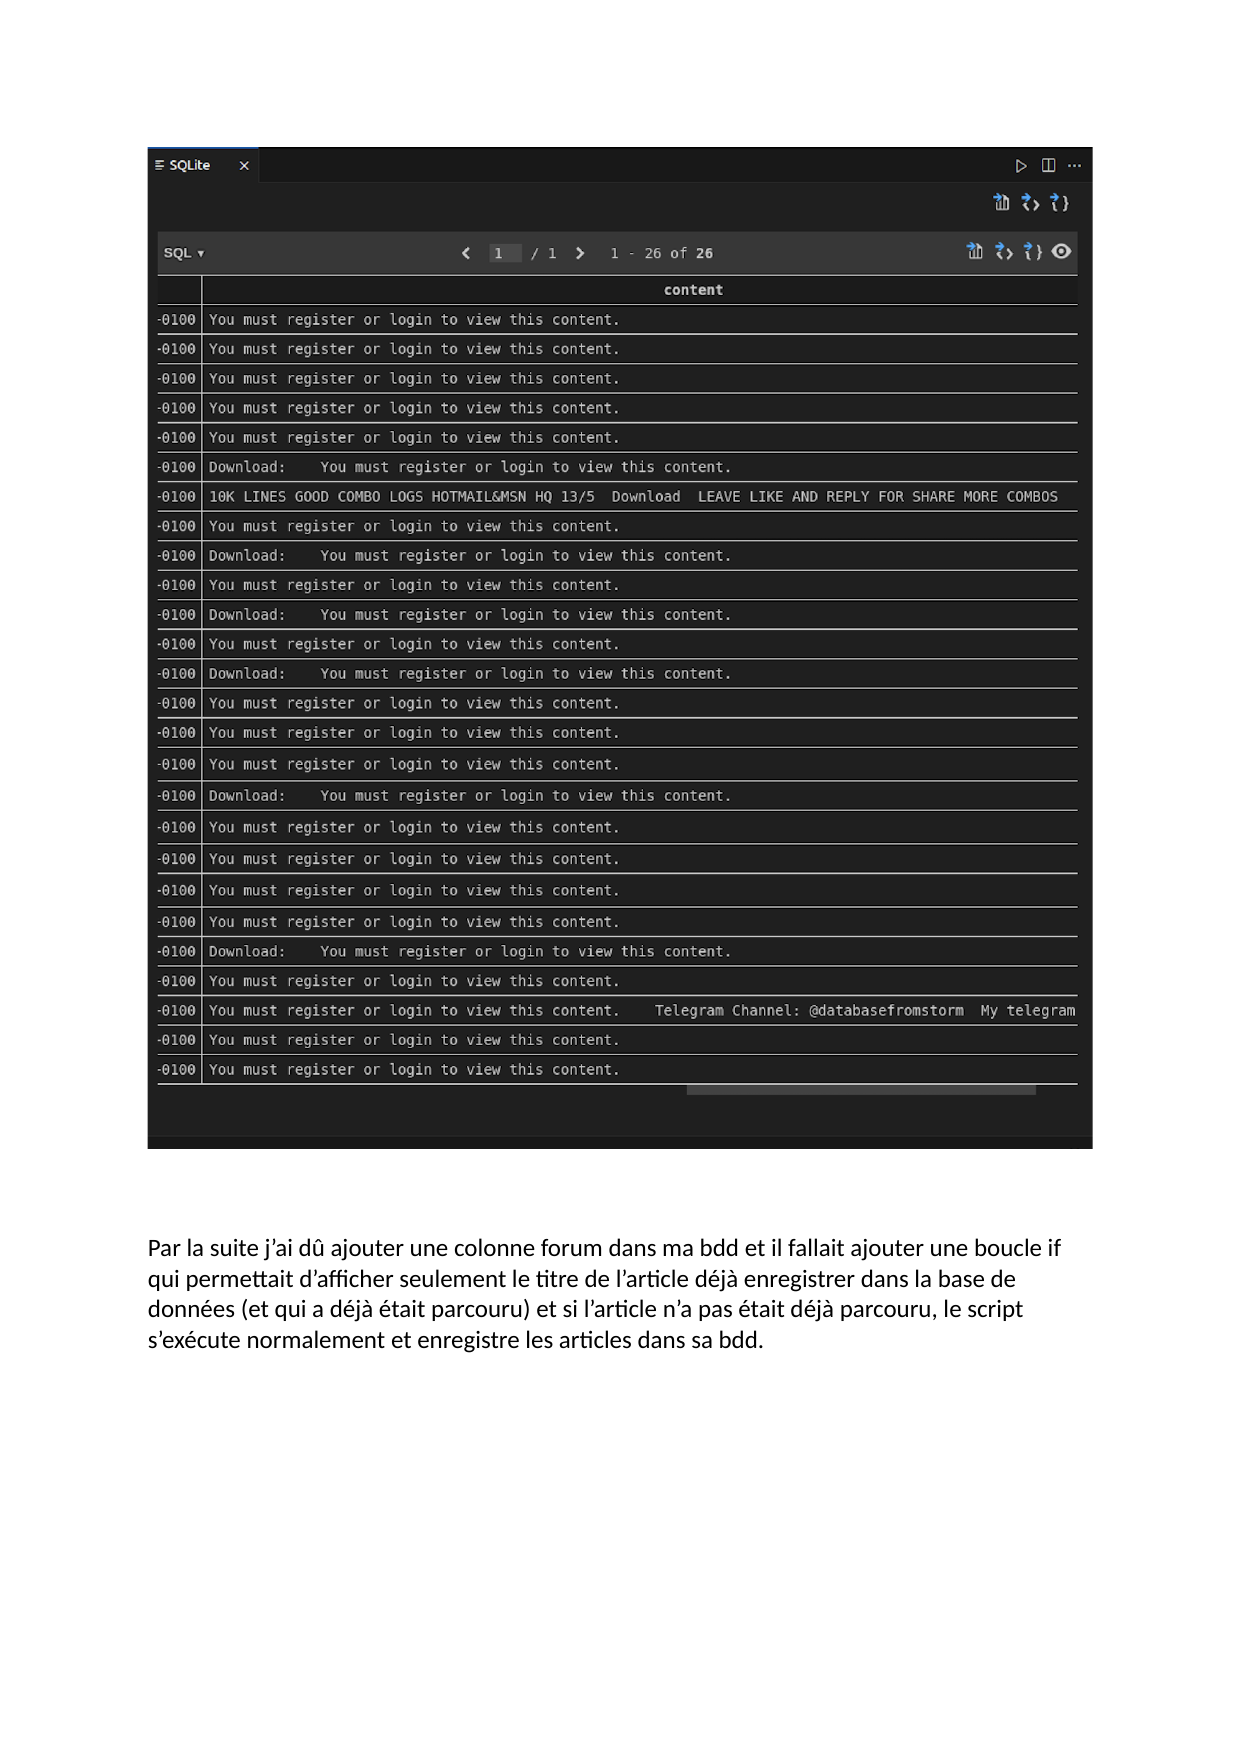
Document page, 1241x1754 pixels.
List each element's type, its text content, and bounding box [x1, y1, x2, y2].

text Par la suite j’ai dû ajouter une colonne forum dans ma bdd et il fallait ajouter une boucle if qui permettait d’afficher seulement le titre de l’article déjà enregistrer dans la base de données (et qui a déjà était parcouru) et si l’article n’a pas était déjà parcouru, le script s’exécute normalement et enregistre les articles dans sa bdd. [148, 1233, 1093, 1355]
picture [147, 147, 1093, 1149]
